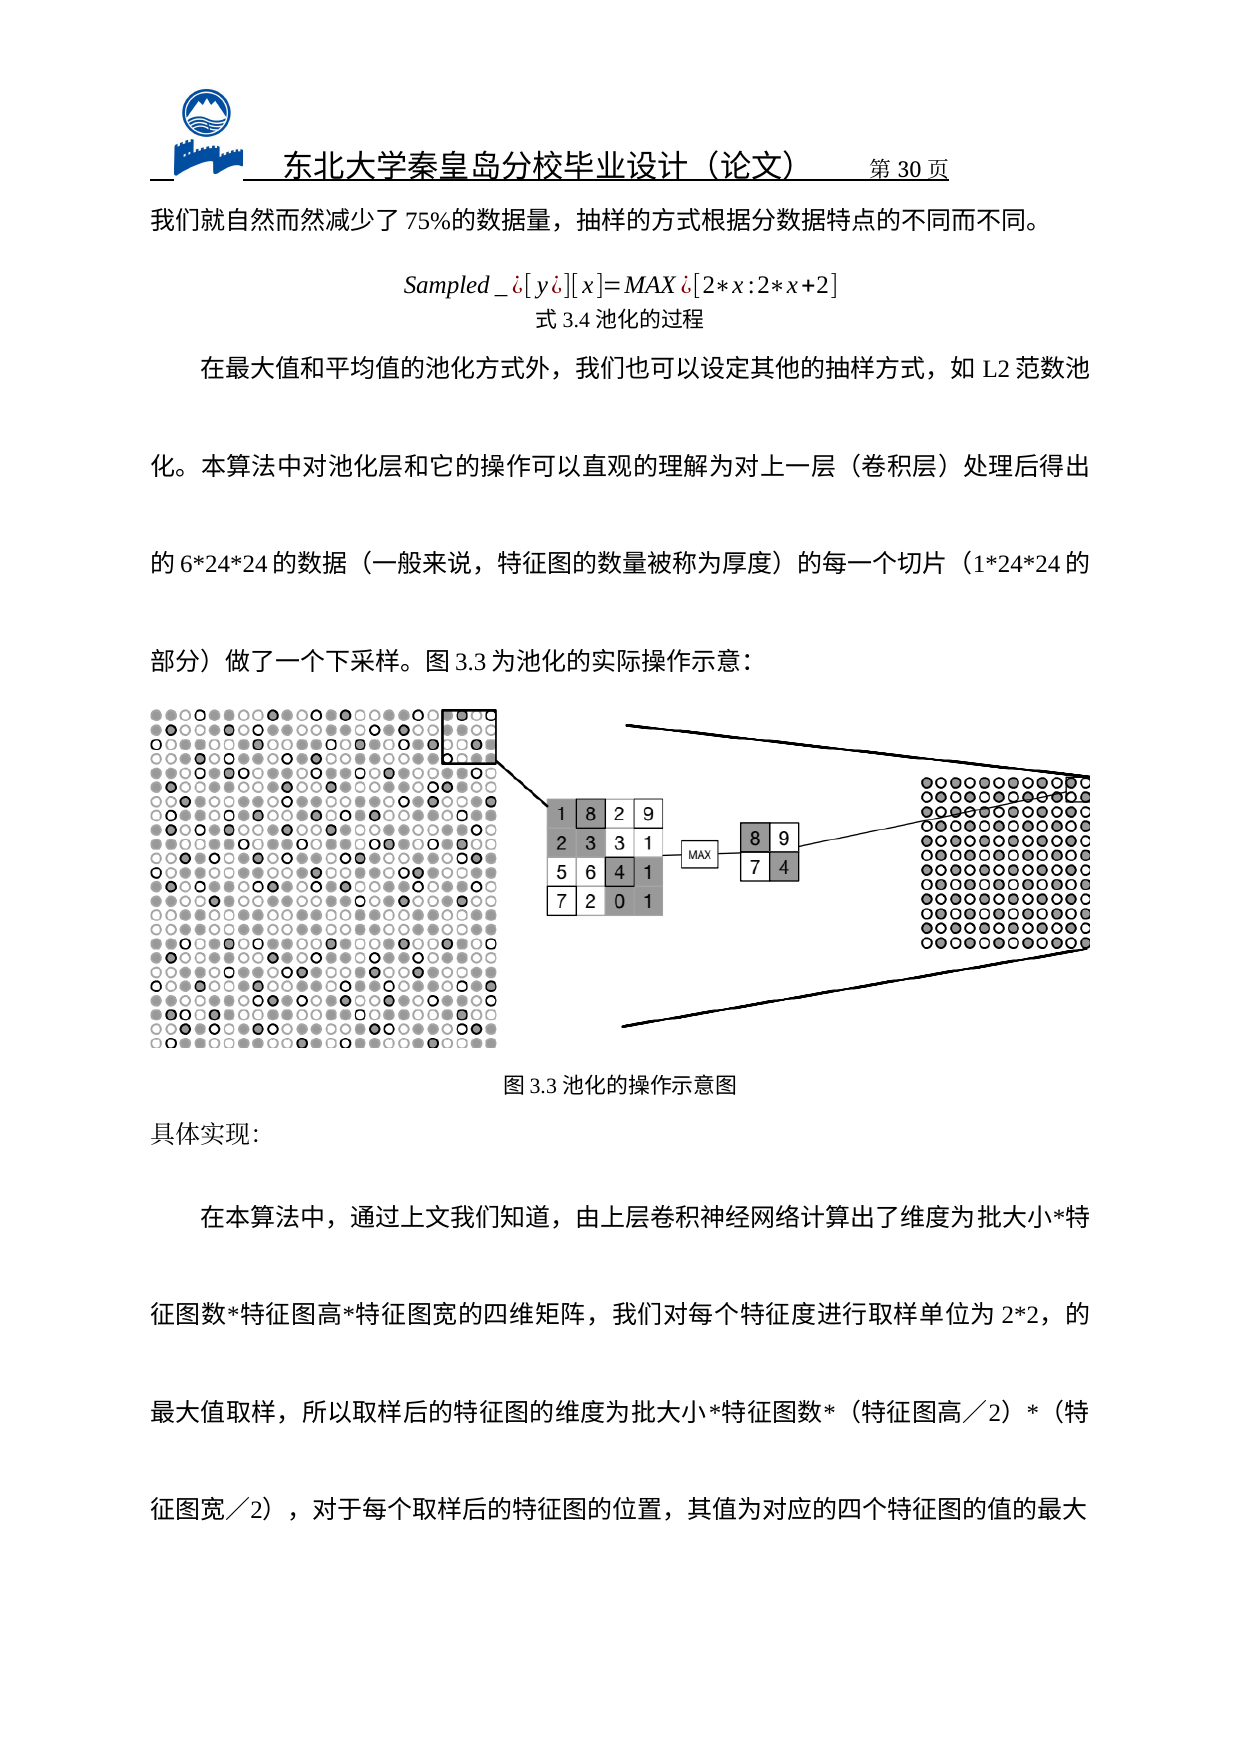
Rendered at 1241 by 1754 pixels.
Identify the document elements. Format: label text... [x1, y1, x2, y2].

text 具体实现： [150, 1100, 1090, 1165]
picture [173, 88, 244, 177]
text 图3.3 池化的操作示意图 [150, 1067, 1090, 1100]
text 式 3.4 池化的过程 [150, 302, 1090, 334]
text 在最大值和平均值的池化方式外，我们也可以设定其他的抽样方式，如L2范数池化。本算法中对池化层和它的操作可以直观的理解为对上一层（卷积层）处理后得出的6*24*24的数据（一般来说，特征图的数量被称为厚度）的每一个切片（1*24*24的部分）做了一个下采样。图3.3为池化的实际操作示意： [150, 334, 1090, 692]
